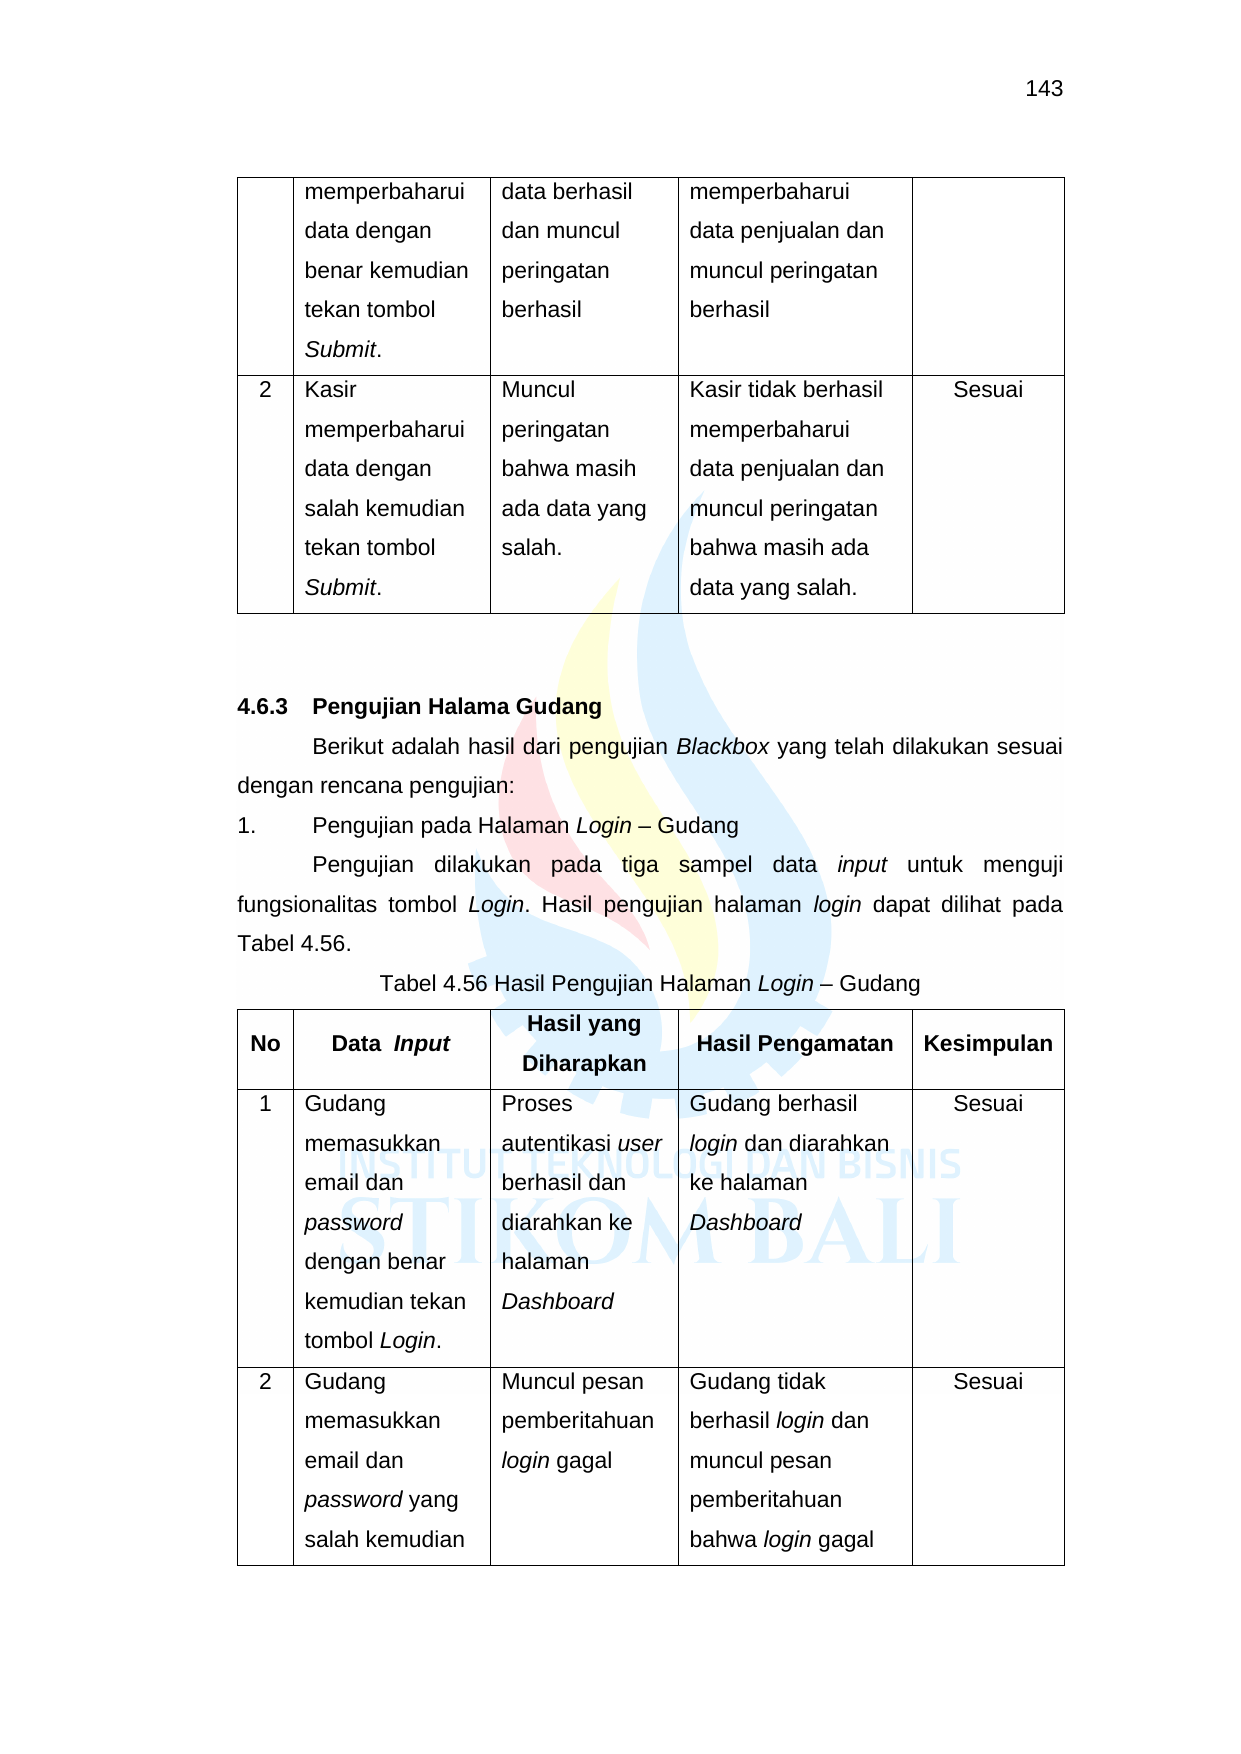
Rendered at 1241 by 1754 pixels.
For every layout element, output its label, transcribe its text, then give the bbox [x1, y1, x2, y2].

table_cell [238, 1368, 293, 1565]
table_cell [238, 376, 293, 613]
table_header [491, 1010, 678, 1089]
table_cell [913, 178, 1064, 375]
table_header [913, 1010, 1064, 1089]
text Pengujian dilakukan pada tiga sampel data input untuk menguji fungsionalitas tombol Login. Hasil pengujian halaman login dapat dilihat pada Tabel 4.56. [237, 851, 1063, 957]
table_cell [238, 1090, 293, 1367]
text Tabel 4.56 Hasil Pengujian Halaman Login – Gudang [237, 970, 1063, 996]
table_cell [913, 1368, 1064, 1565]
list Pengujian pada Halaman Login – Gudang [237, 812, 1063, 838]
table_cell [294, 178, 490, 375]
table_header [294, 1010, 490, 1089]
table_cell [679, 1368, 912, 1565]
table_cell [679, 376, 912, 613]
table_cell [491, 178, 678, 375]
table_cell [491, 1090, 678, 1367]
text Berikut adalah hasil dari pengujian Blackbox yang telah dilakukan sesuai dengan rencana pengujian: [237, 733, 1063, 799]
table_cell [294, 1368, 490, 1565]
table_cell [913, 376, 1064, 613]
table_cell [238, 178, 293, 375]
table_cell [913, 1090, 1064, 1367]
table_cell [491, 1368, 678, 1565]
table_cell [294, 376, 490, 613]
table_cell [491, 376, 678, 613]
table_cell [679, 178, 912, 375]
list Pengujian Halama Gudang [237, 693, 1063, 720]
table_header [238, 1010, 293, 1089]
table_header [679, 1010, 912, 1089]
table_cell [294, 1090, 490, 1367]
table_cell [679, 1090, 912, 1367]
